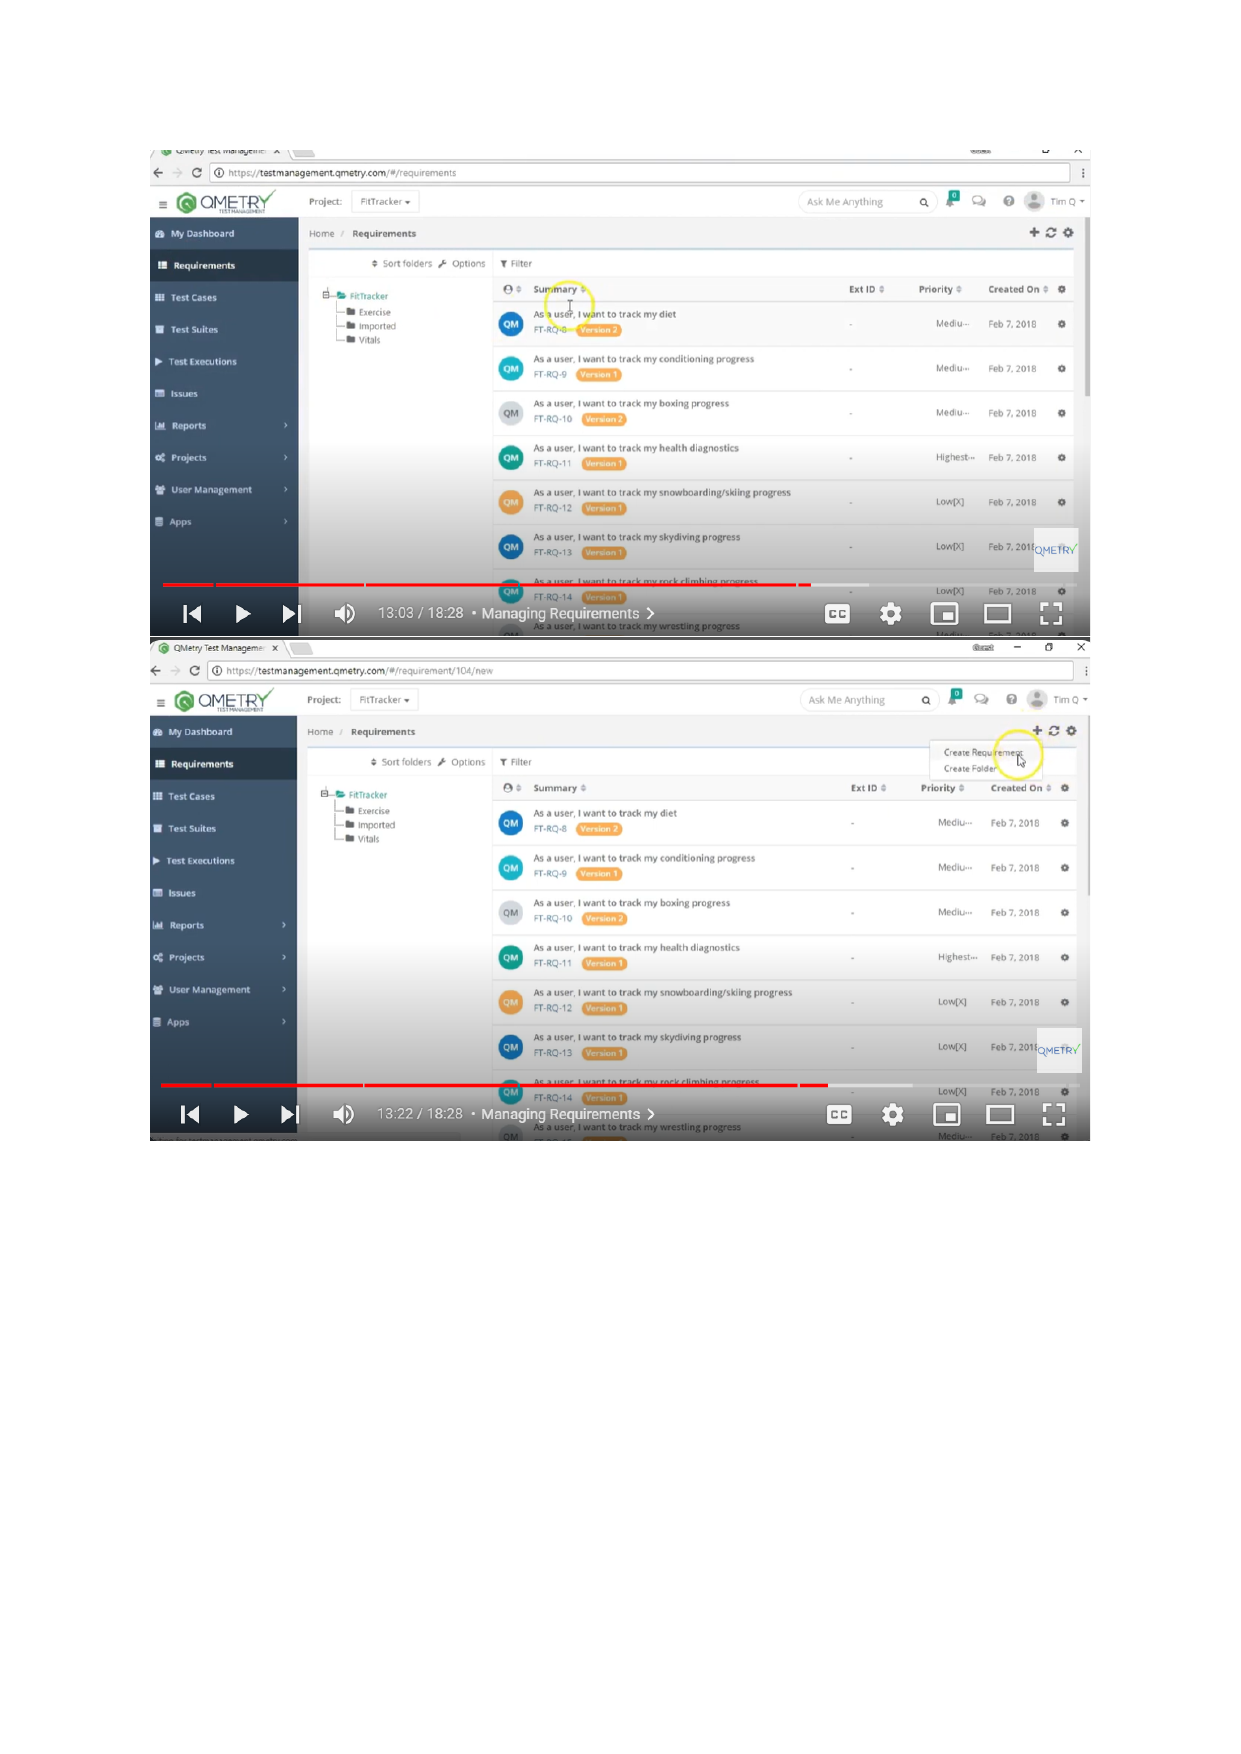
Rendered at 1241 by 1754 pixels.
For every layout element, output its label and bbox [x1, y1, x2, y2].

picture [150, 150, 1091, 636]
picture [150, 637, 1091, 1141]
